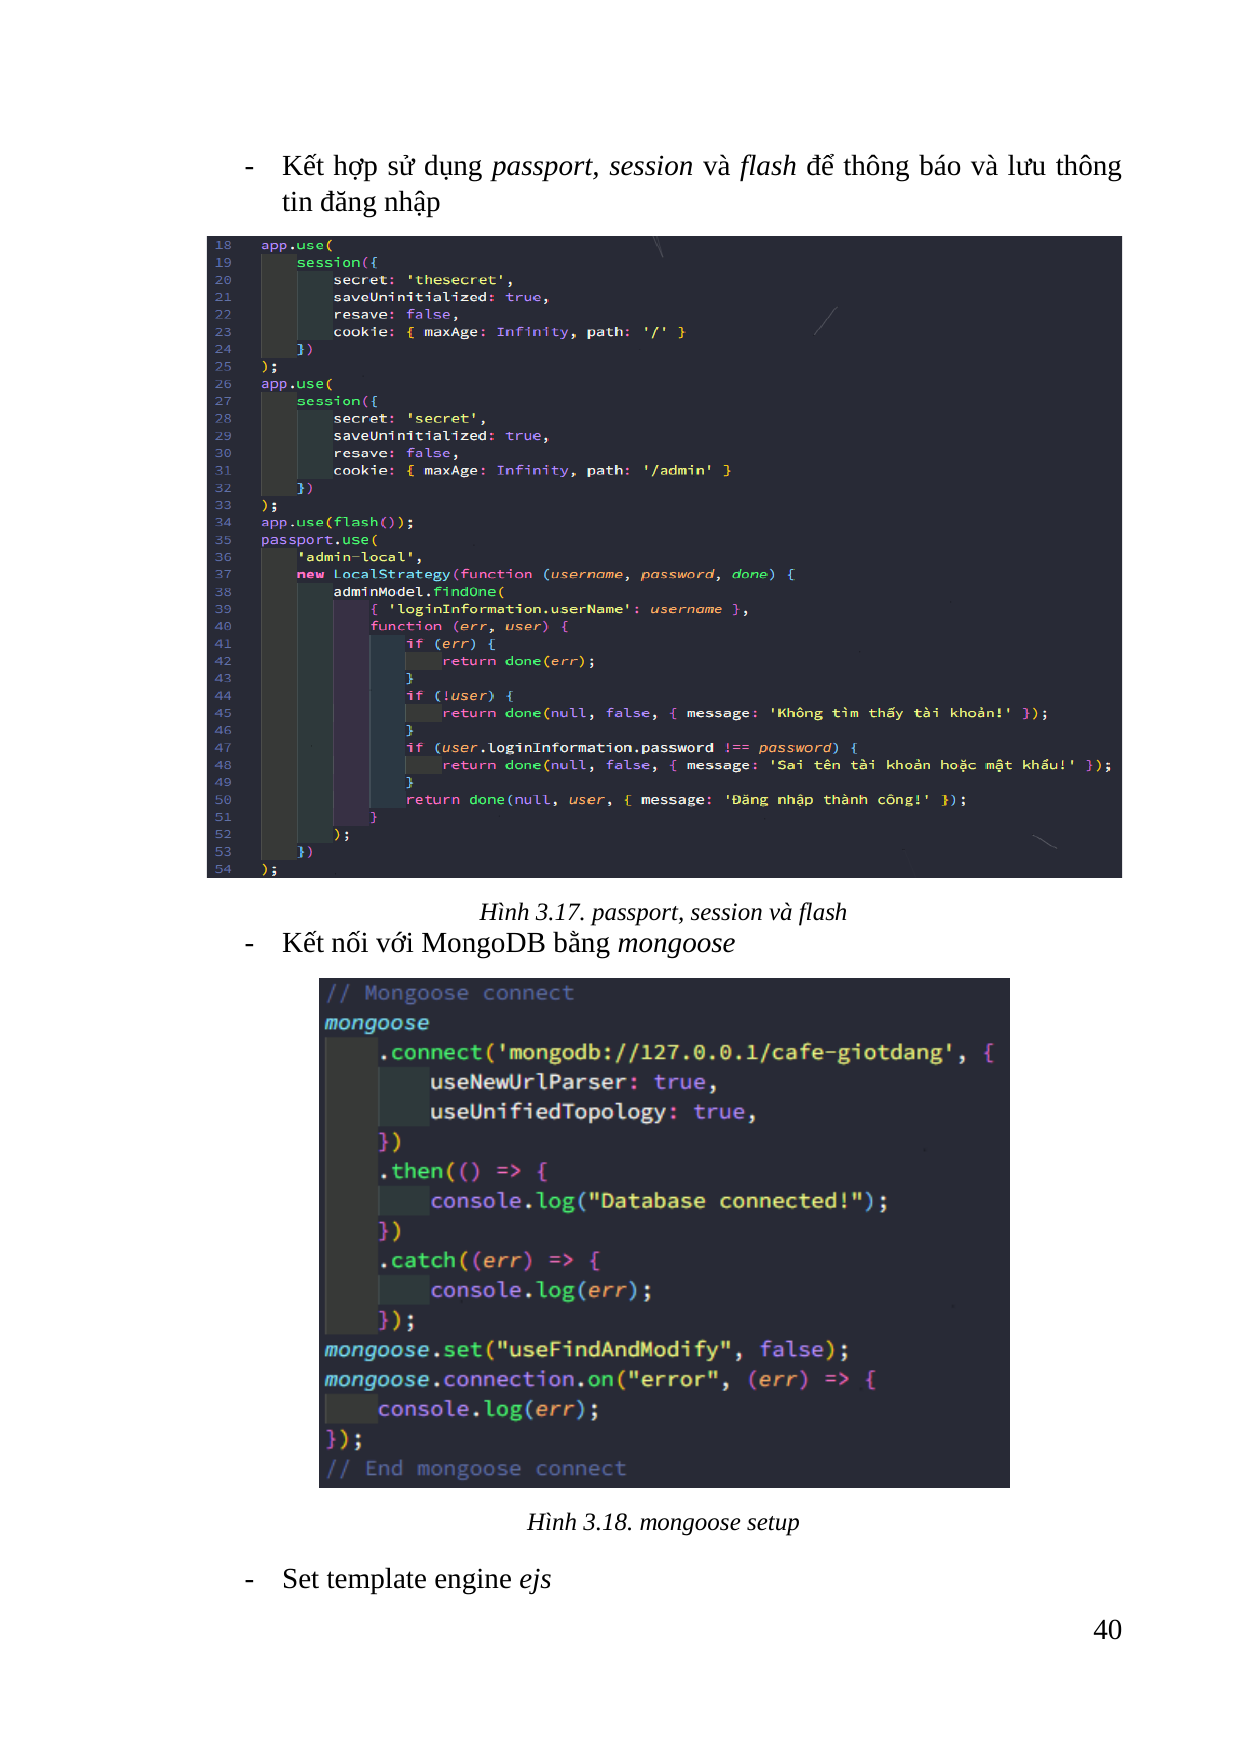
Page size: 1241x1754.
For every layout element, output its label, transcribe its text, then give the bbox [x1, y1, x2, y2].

picture [319, 978, 1010, 1488]
list Kết hợp sử dụng passport, session và flash để thông báo và lưu thông tin đăng nhập [244, 148, 1122, 217]
list Kết nối với MongoDB bằng mongoose [244, 926, 1122, 959]
list Set template engine ejs [244, 1561, 1122, 1594]
text Hình 3.18. mongoose setup [207, 1507, 1122, 1536]
text Hình 3.17. passport, session và flash [207, 897, 1122, 926]
picture [206, 236, 1123, 878]
